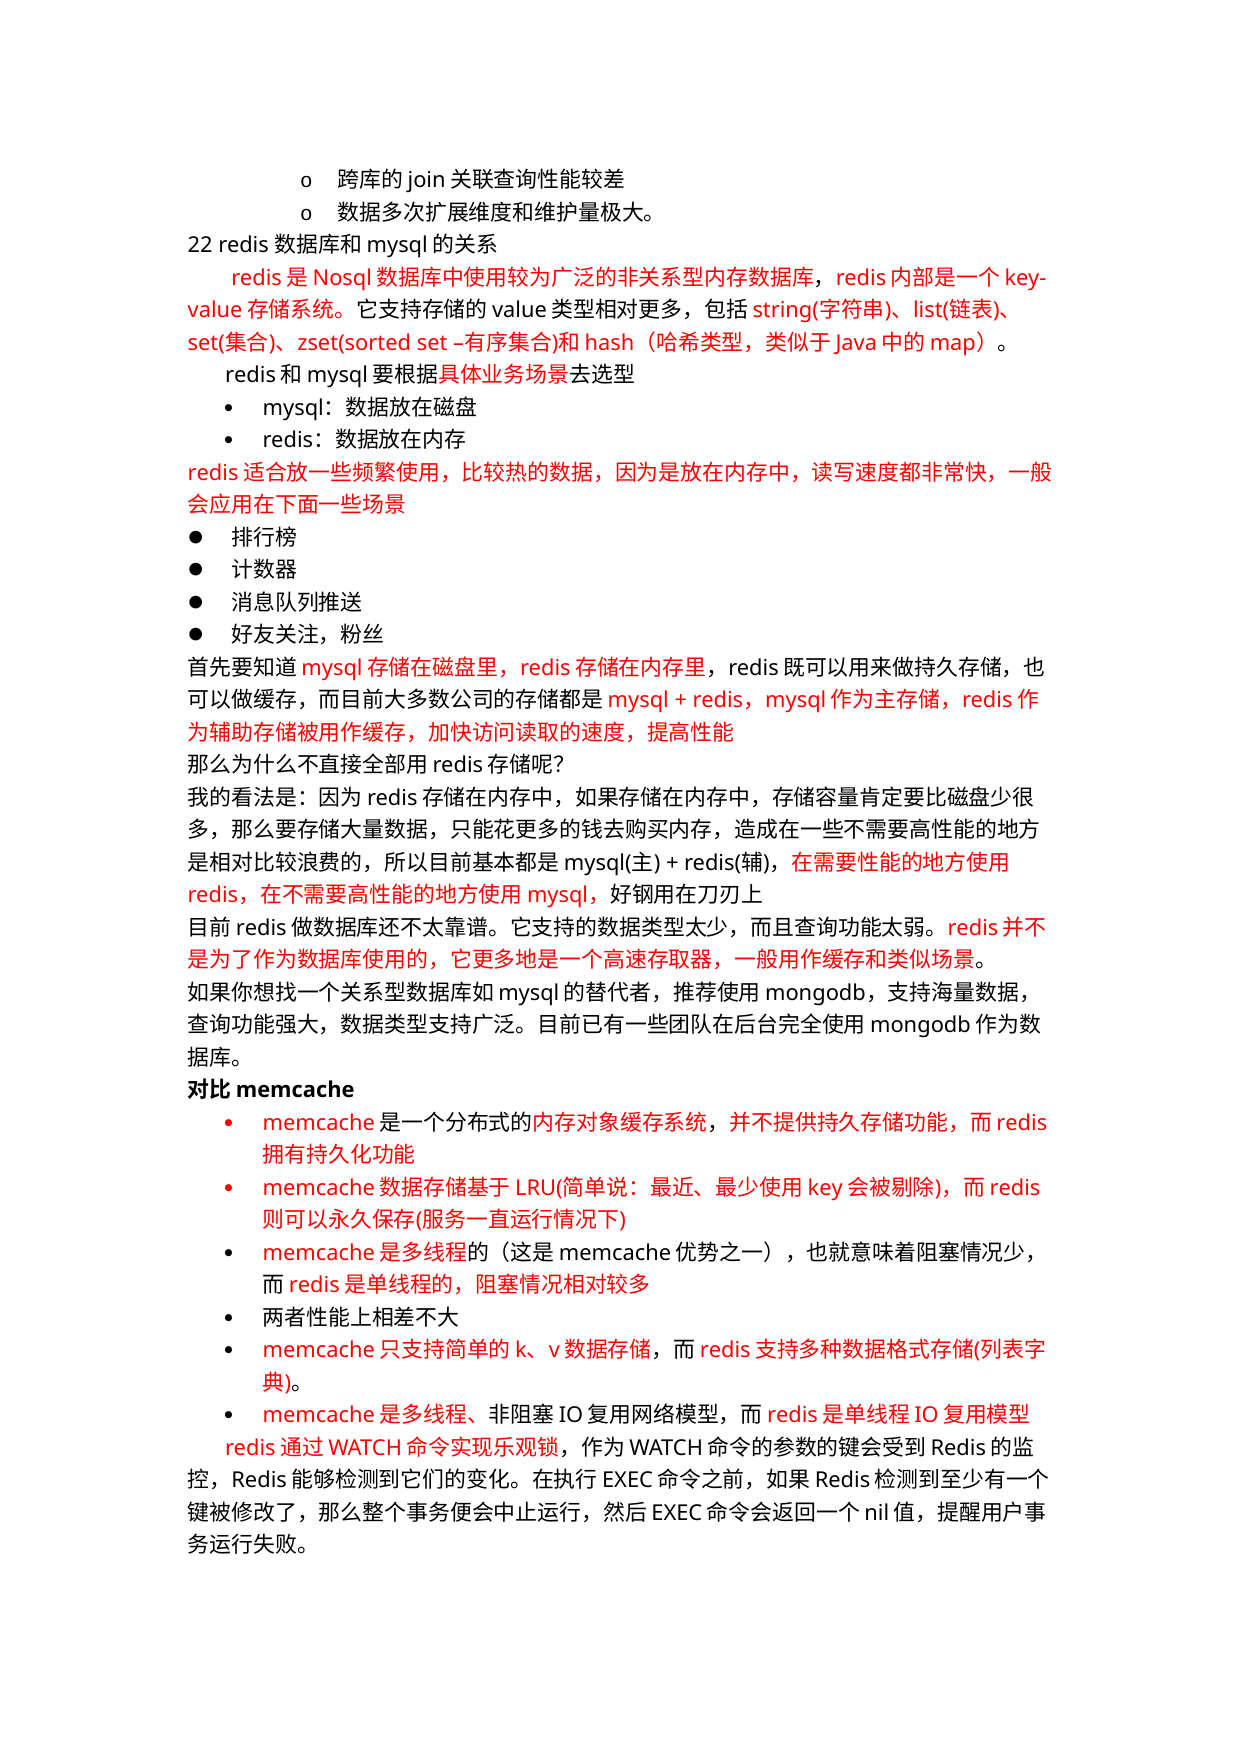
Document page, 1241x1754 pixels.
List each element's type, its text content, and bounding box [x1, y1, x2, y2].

text redis和mysql要根据具体业务场景去选型 [187, 357, 1053, 389]
list memcache只支持简单的k、v数据存储，而redis支持多种数据格式存储(列表字典)。 [225, 1332, 1053, 1397]
text redis适合放一些频繁使用，比较热的数据，因为是放在内存中，读写速度都非常快，一般会应用在下面一些场景 [187, 454, 1053, 519]
list memcache是多线程的（这是memcache优势之一），也就意味着阻塞情况少，而redis是单线程的，阻塞情况相对较多 [225, 1234, 1053, 1299]
text 22 redis 数据库和mysql的关系 [187, 227, 1053, 259]
list 好友关注，粉丝 [187, 617, 1053, 649]
list 计数器 [187, 552, 1053, 584]
text 对比memcache [187, 1072, 1053, 1104]
text redis通过WATCH命令实现乐观锁，作为WATCH命令的参数的键会受到Redis的监控，Redis能够检测到它们的变化。在执行EXEC命令之前，如果Redis检测到至少有一个键被修改了，那么整个事务便会中止运行，然后EXEC命令会返回一个nil值，提醒用户事务运行失败。 [187, 1429, 1053, 1559]
list mysql：数据放在磁盘 [225, 389, 1053, 422]
text 首先要知道mysql存储在磁盘里，redis存储在内存里，redis既可以用来做持久存储，也可以做缓存，而目前大多数公司的存储都是mysql + redis，mysql作为主存储，redis作为辅助存储被用作缓存，加快访问读取的速度，提高性能 那么为什么不直接全部用redis存储呢？ 我的看法是：因为redis存储在内存中，如果存储在内存中，存储容量肯定要比磁盘少很多，那么要存储大量数据，只能花更多的钱去购买内存，造成在一些不需要高性能的地方是相对比较浪费的，所以目前基本都是mysql(主) + redis(辅)，在需要性能的地方使用redis，在不需要高性能的地方使用mysql，好钢用在刀刃上 [187, 649, 1053, 909]
text redis是Nosql数据库中使用较为广泛的非关系型内存数据库，redis内部是一个key-value存储系统。它支持存储的value类型相对更多，包括string(字符串)、list(链表)、set(集合)、zset(sorted set –有序集合)和hash（哈希类型，类似于Java中的map）。 [187, 259, 1053, 357]
list 消息队列推送 [187, 584, 1053, 617]
list 数据多次扩展维度和维护量极大。 [300, 194, 1053, 227]
list memcache是多线程、非阻塞IO复用网络模型，而redis是单线程IO复用模型 [225, 1397, 1053, 1429]
text 目前redis做数据库还不太靠谱。它支持的数据类型太少，而且查询功能太弱。redis并不是为了作为数据库使用的，它更多地是一个高速存取器，一般用作缓存和类似场景。 [187, 909, 1053, 974]
list 排行榜 [187, 519, 1053, 552]
list 两者性能上相差不大 [225, 1299, 1053, 1332]
list 跨库的join关联查询性能较差 [300, 162, 1053, 194]
list redis：数据放在内存 [225, 422, 1053, 454]
text 如果你想找一个关系型数据库如mysql的替代者，推荐使用mongodb，支持海量数据，查询功能强大，数据类型支持广泛。目前已有一些团队在后台完全使用mongodb作为数据库。 [187, 974, 1053, 1072]
list memcache数据存储基于LRU(简单说：最近、最少使用key会被剔除)，而redis则可以永久保存(服务一直运行情况下) [225, 1169, 1053, 1234]
list memcache是一个分布式的内存对象缓存系统，并不提供持久存储功能，而redis拥有持久化功能 [225, 1104, 1053, 1169]
